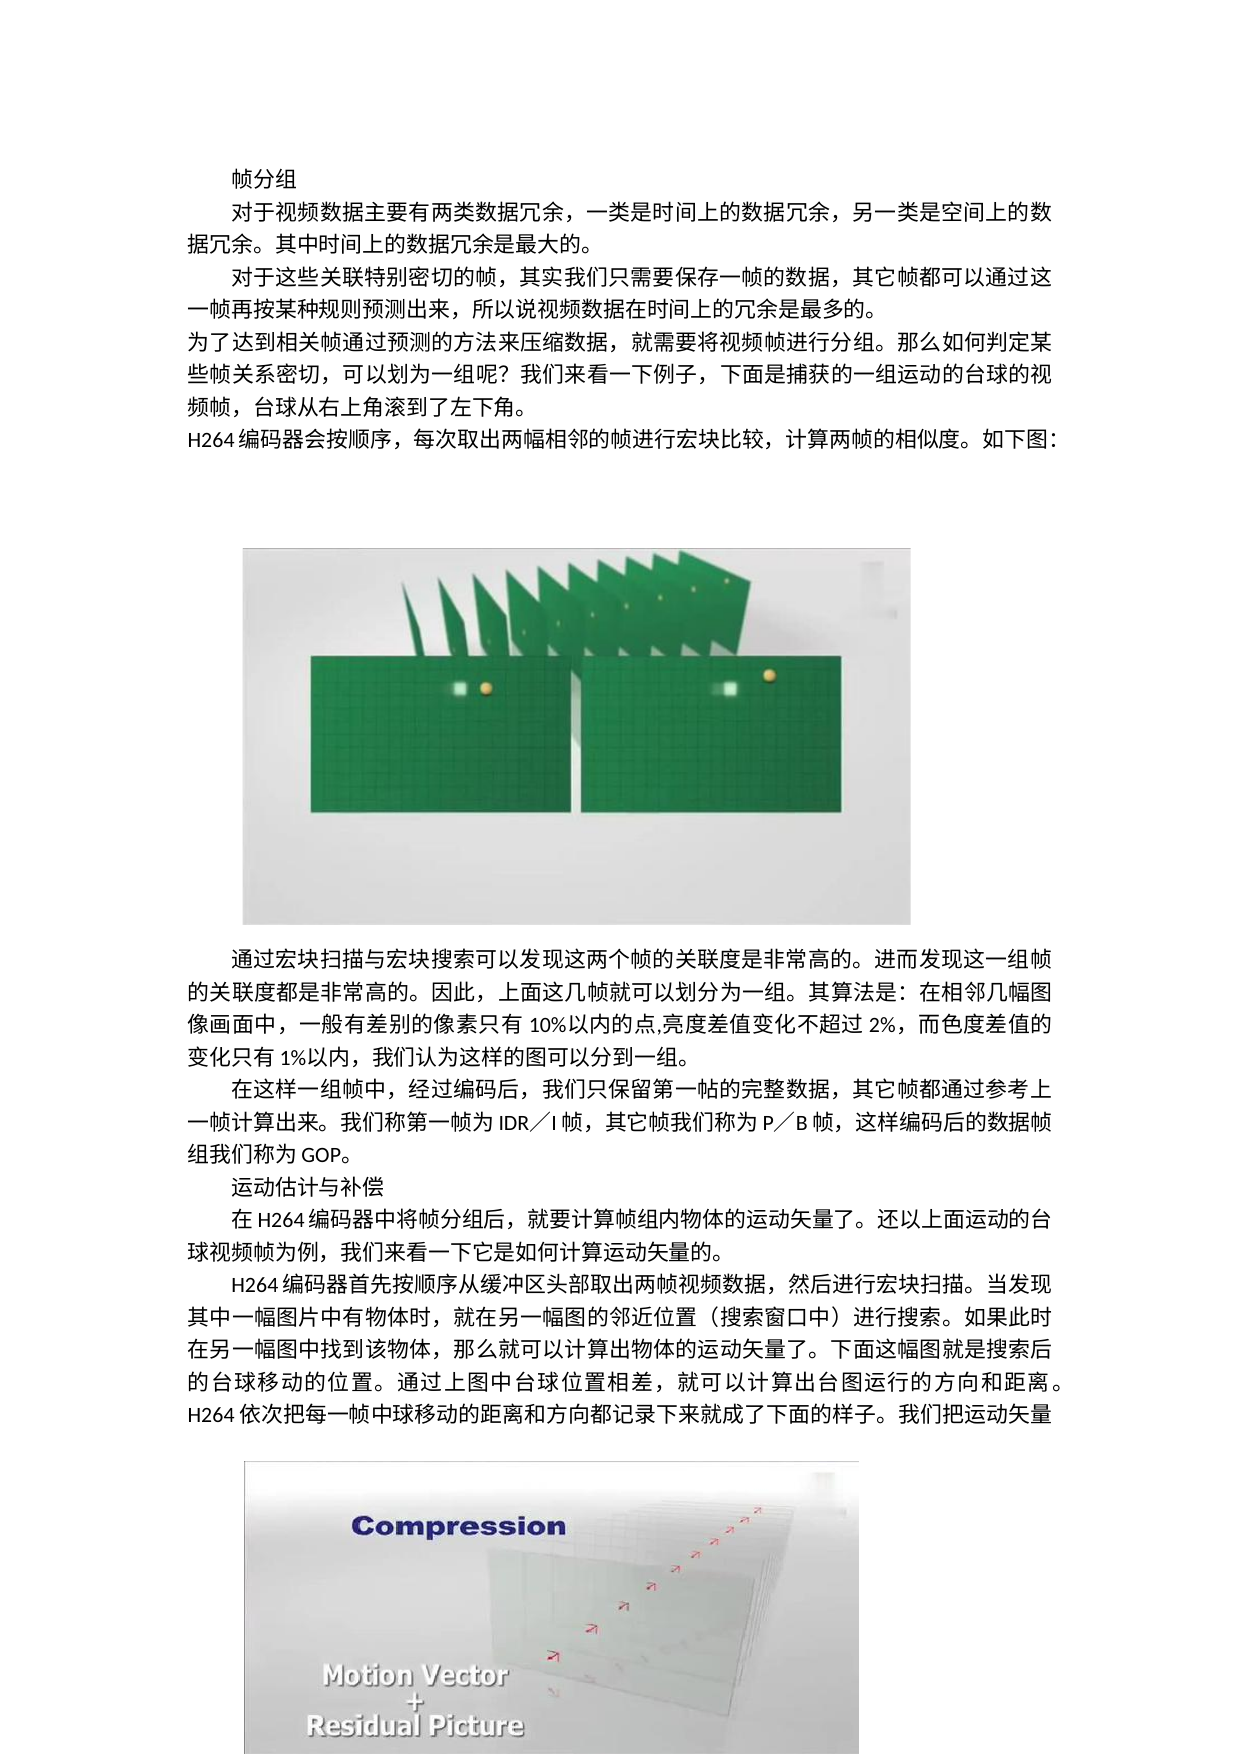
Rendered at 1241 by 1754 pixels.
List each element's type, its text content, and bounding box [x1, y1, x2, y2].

picture [242, 548, 911, 925]
text 在H264编码器中将帧分组后，就要计算帧组内物体的运动矢量了。还以上面运动的台球视频帧为例，我们来看一下它是如何计算运动矢量的。 [187, 1202, 1053, 1267]
picture [244, 1461, 859, 1754]
text 在这样一组帧中，经过编码后，我们只保留第一帖的完整数据，其它帧都通过参考上一帧计算出来。我们称第一帧为IDR／I帧，其它帧我们称为P／B帧，这样编码后的数据帧组我们称为GOP。 [187, 1072, 1053, 1169]
text 为了达到相关帧通过预测的方法来压缩数据，就需要将视频帧进行分组。那么如何判定某些帧关系密切，可以划为一组呢？我们来看一下例子，下面是捕获的一组运动的台球的视频帧，台球从右上角滚到了左下角。 [187, 324, 1053, 422]
text 帧分组 [187, 162, 1053, 194]
text 对于这些关联特别密切的帧，其实我们只需要保存一帧的数据，其它帧都可以通过这一帧再按某种规则预测出来，所以说视频数据在时间上的冗余是最多的。 [187, 259, 1053, 324]
text 对于视频数据主要有两类数据冗余，一类是时间上的数据冗余，另一类是空间上的数据冗余。其中时间上的数据冗余是最大的。 [187, 194, 1053, 259]
text H264编码器会按顺序，每次取出两幅相邻的帧进行宏块比较，计算两帧的相似度。如下图： [187, 422, 1053, 454]
text 运动估计与补偿 [187, 1169, 1053, 1202]
